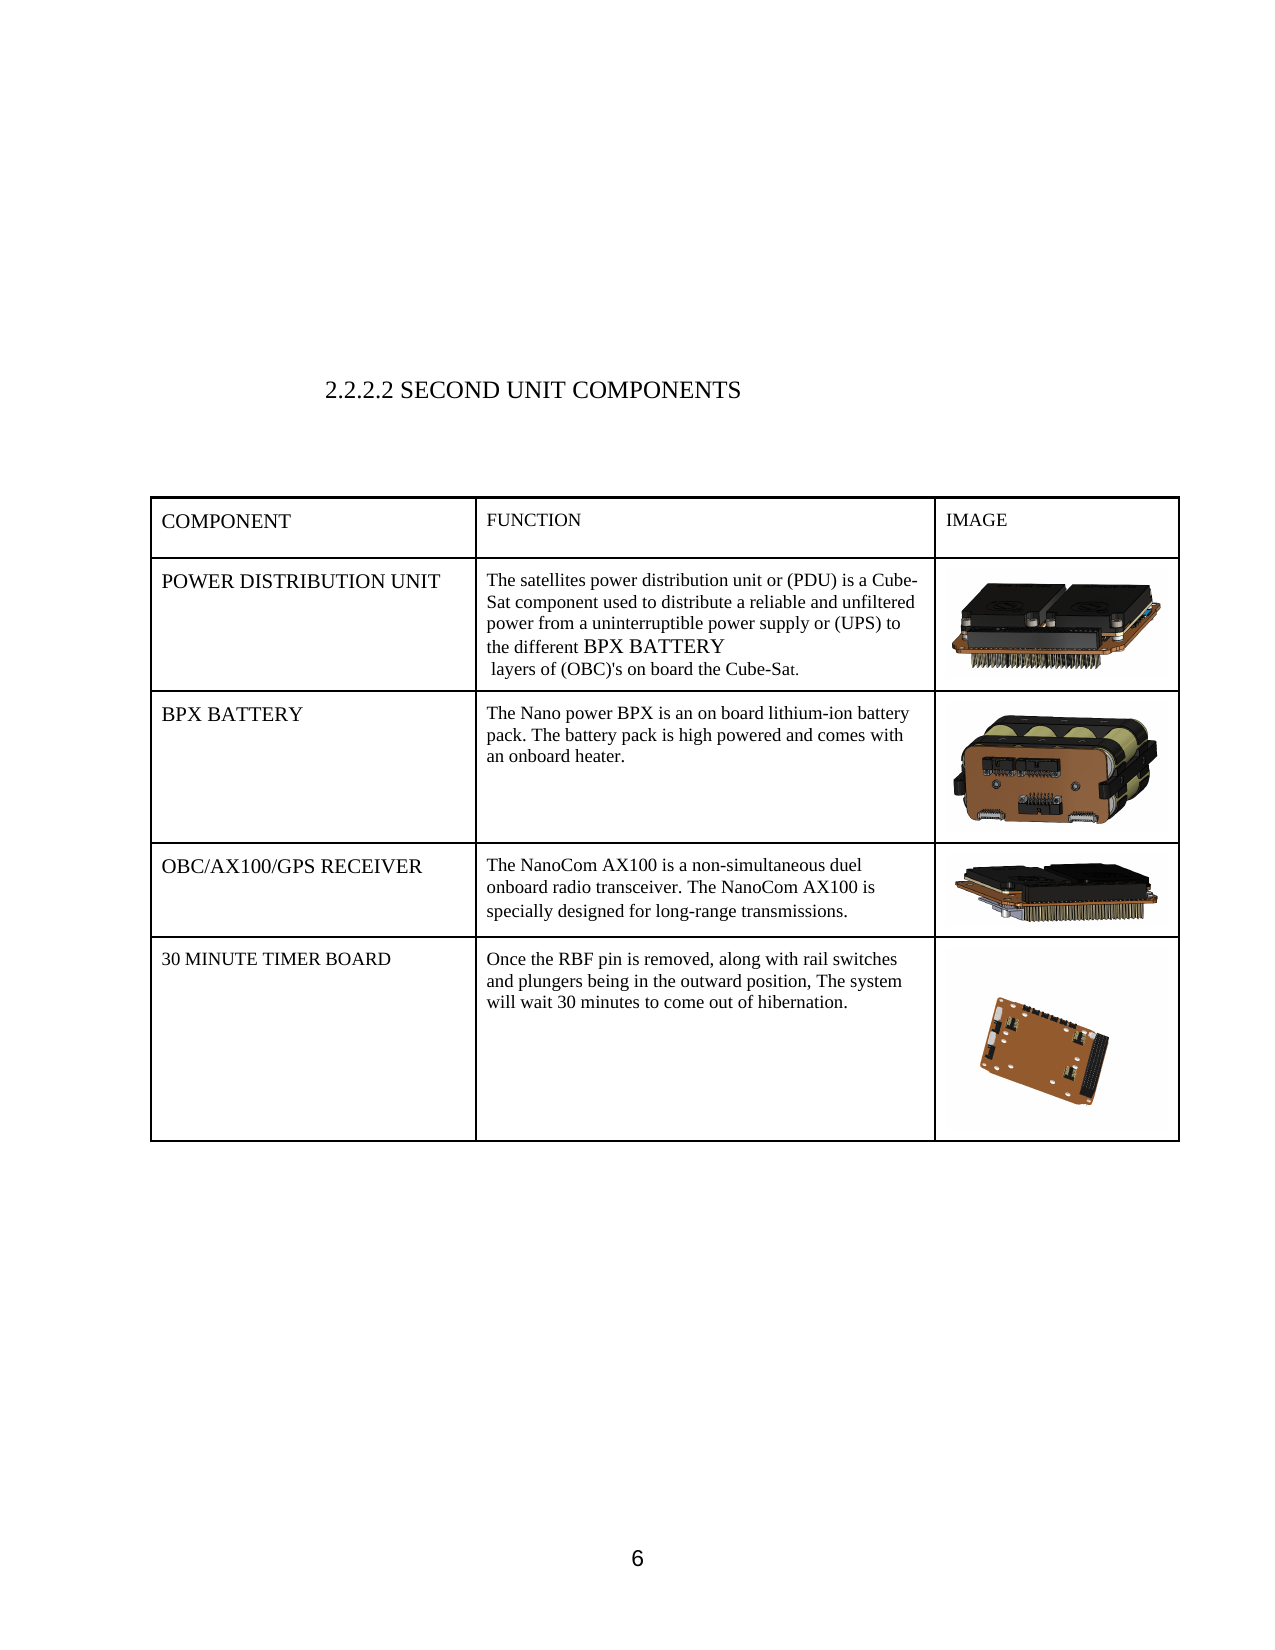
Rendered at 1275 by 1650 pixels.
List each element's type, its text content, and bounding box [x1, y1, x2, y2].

table_cell The NanoCom AX100 is a non-simultaneous duel onboard radio transceiver. The NanoCom AX100 is specially designed for long-range transmissions. [477, 844, 934, 936]
table_cell POWER DISTRIBUTION UNIT [152, 559, 475, 690]
picture [945, 854, 1168, 926]
table_cell [936, 938, 1178, 1140]
table_header IMAGE [936, 499, 1178, 557]
table_cell The satellites power distribution unit or (PDU) is a Cube-Sat component used to distribute a reliable and unfiltered power from a uninterruptible power supply or (UPS) to the different BPX BATTERY layers of (OBC)'s on board the Cube-Sat. [477, 559, 934, 690]
table_cell [936, 844, 1178, 936]
picture [945, 702, 1168, 832]
table_cell The Nano power BPX is an on board lithium-ion battery pack. The battery pack is high powered and comes with an onboard heater. [477, 692, 934, 842]
picture [945, 948, 1168, 1130]
table_cell BPX BATTERY [152, 692, 475, 842]
table_header FUNCTION [477, 499, 934, 557]
table_header COMPONENT [152, 499, 475, 557]
table_cell Once the RBF pin is removed, along with rail switches and plungers being in the outward position, The system will wait 30 minutes to come out of hibernation. [477, 938, 934, 1140]
table_cell OBC/AX100/GPS RECEIVER [152, 844, 475, 936]
picture [945, 569, 1168, 678]
table_cell 30 MINUTE TIMER BOARD [152, 938, 475, 1140]
table_cell [936, 559, 1178, 690]
table_cell [936, 692, 1178, 842]
subtitle 2.2.2.2 SECOND UNIT COMPONENTS [300, 375, 1125, 404]
